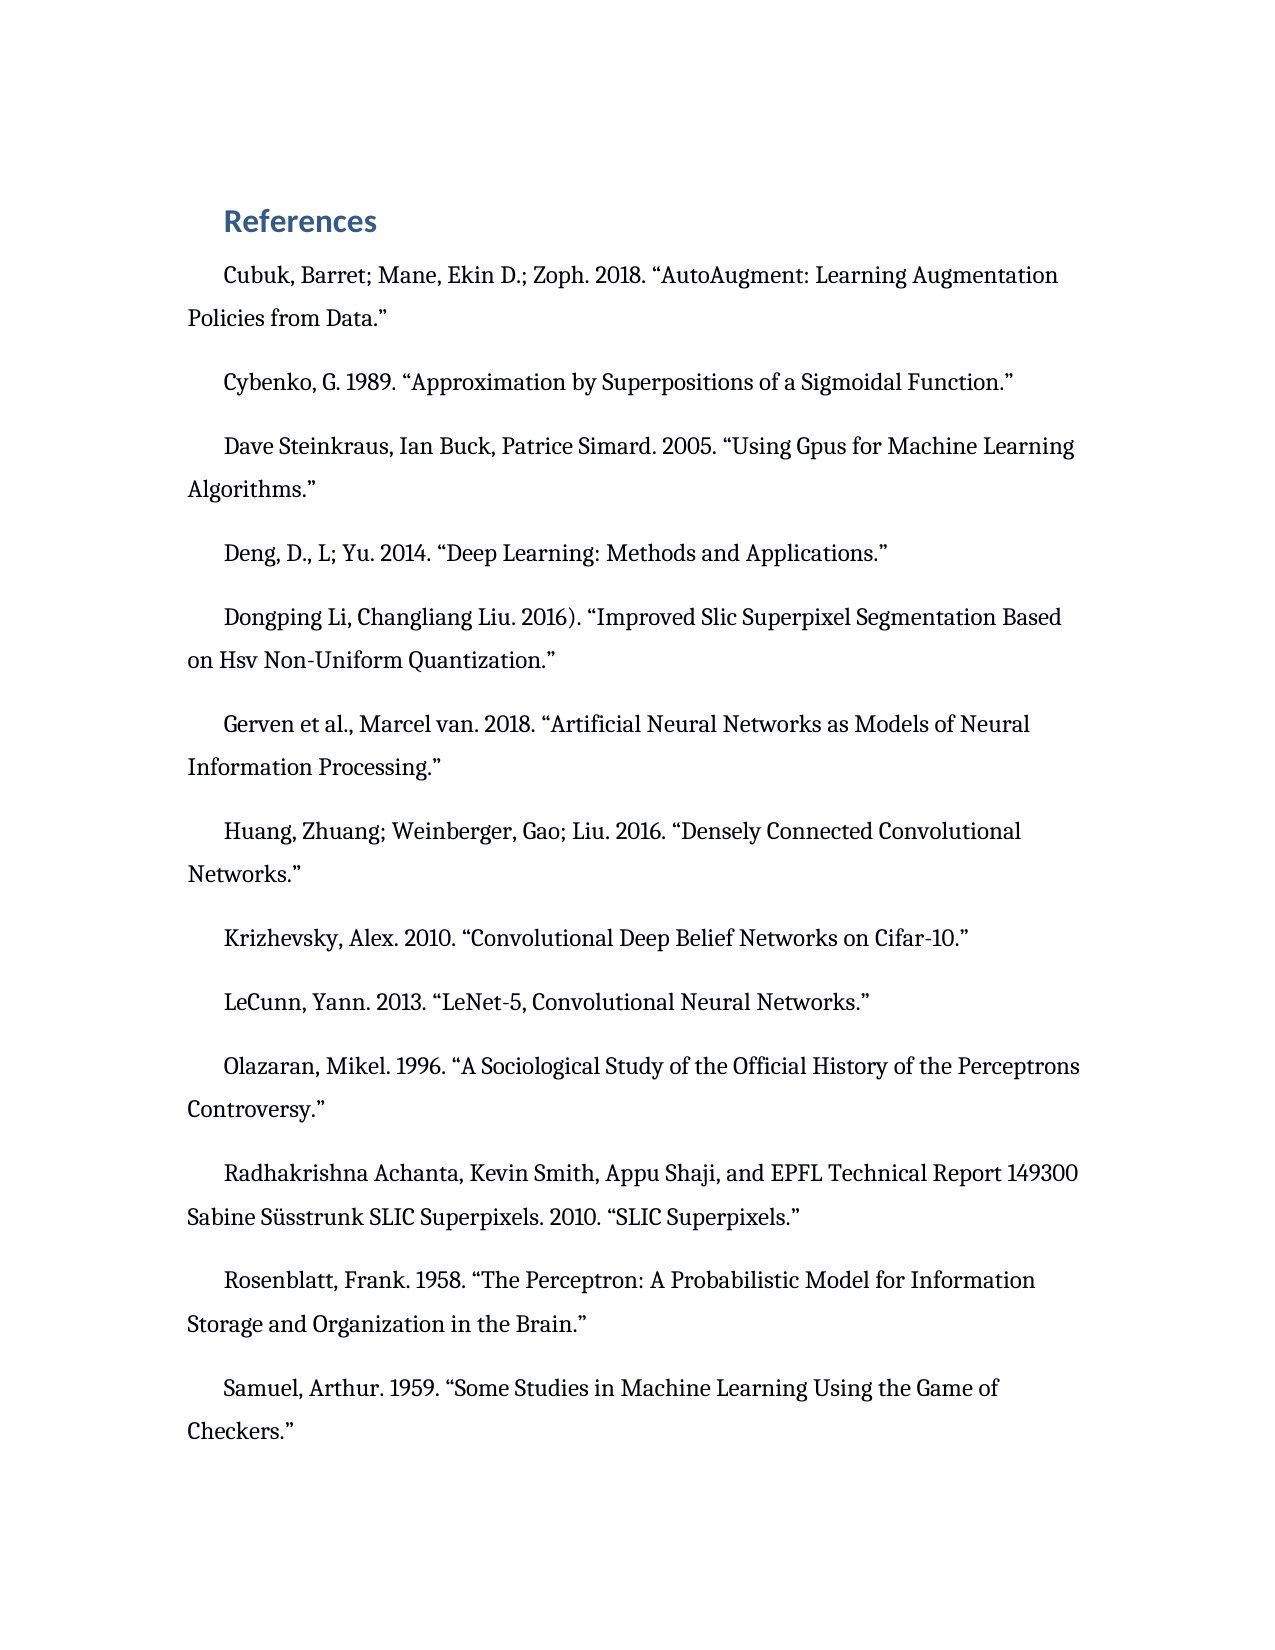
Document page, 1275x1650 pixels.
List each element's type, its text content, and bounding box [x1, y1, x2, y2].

text Krizhevsky, Alex. 2010. “Convolutional Deep Belief Networks on Cifar-10.” [187, 924, 1087, 953]
text Cubuk, Barret; Mane, Ekin D.; Zoph. 2018. “AutoAugment: Learning Augmentation Policies from Data.” [187, 261, 1087, 333]
subtitle References [187, 200, 1087, 241]
text Huang, Zhuang; Weinberger, Gao; Liu. 2016. “Densely Connected Convolutional Networks.” [187, 817, 1087, 889]
text Dongping Li, Changliang Liu. 2016). “Improved Slic Superpixel Segmentation Based on Hsv Non-Uniform Quantization.” [187, 603, 1087, 675]
text Olazaran, Mikel. 1996. “A Sociological Study of the Official History of the Perceptrons Controversy.” [187, 1052, 1087, 1124]
text Cybenko, G. 1989. “Approximation by Superpositions of a Sigmoidal Function.” [187, 368, 1087, 397]
text Dave Steinkraus, Ian Buck, Patrice Simard. 2005. “Using Gpus for Machine Learning Algorithms.” [187, 432, 1087, 504]
text Samuel, Arthur. 1959. “Some Studies in Machine Learning Using the Game of Checkers.” [187, 1373, 1087, 1445]
text Deng, D., L; Yu. 2014. “Deep Learning: Methods and Applications.” [187, 539, 1087, 568]
text LeCunn, Yann. 2013. “LeNet-5, Convolutional Neural Networks.” [187, 988, 1087, 1017]
text Rosenblatt, Frank. 1958. “The Perceptron: A Probabilistic Model for Information Storage and Organization in the Brain.” [187, 1266, 1087, 1338]
text Gerven et al., Marcel van. 2018. “Artificial Neural Networks as Models of Neural Information Processing.” [187, 710, 1087, 782]
text Radhakrishna Achanta, Kevin Smith, Appu Shaji, and EPFL Technical Report 149300 Sabine Süsstrunk SLIC Superpixels. 2010. “SLIC Superpixels.” [187, 1159, 1087, 1231]
